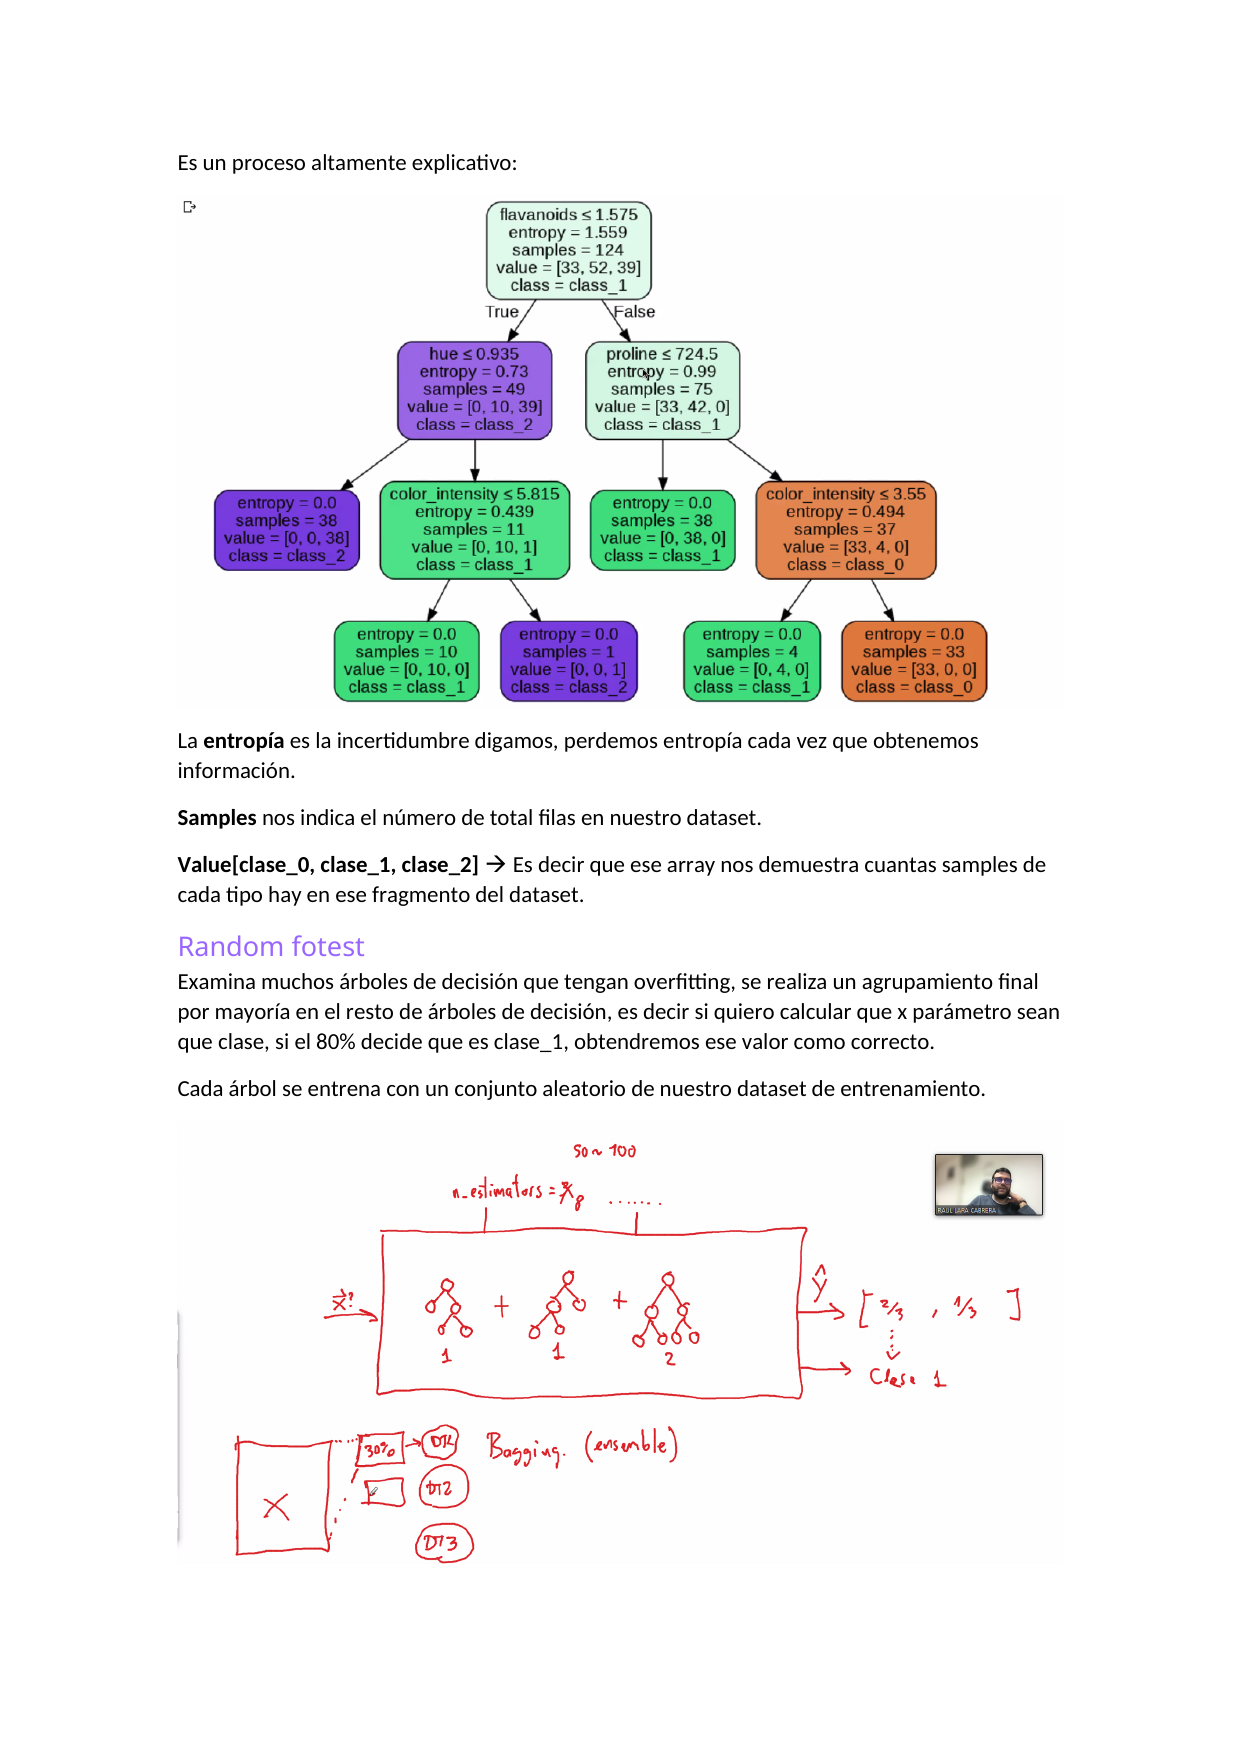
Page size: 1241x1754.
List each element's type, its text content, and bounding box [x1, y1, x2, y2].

picture [177, 194, 1063, 708]
text Examina muchos árboles de decisión que tengan overfitting, se realiza un agrupamiento final por mayoría en el resto de árboles de decisión, es decir si quiero calcular que x parámetro sean que clase, si el 80% decide que es clase_1, obtendremos ese valor como correcto. [177, 967, 1063, 1056]
text Es un proceso altamente explicativo: [177, 148, 1063, 176]
text Samples nos indica el número de total filas en nuestro dataset. [177, 803, 1063, 831]
subtitle Random fotest [177, 927, 1063, 964]
text Cada árbol se entrena con un conjunto aleatorio de nuestro dataset de entrenamiento. [177, 1074, 1063, 1102]
text La entropía es la incertidumbre digamos, perdemos entropía cada vez que obtenemos información. [177, 726, 1063, 784]
text Value[clase_0, clase_1, clase_2] Es decir que ese array nos demuestra cuantas samples de cada tipo hay en ese fragmento del dataset. [177, 850, 1063, 908]
picture [177, 1121, 1063, 1564]
